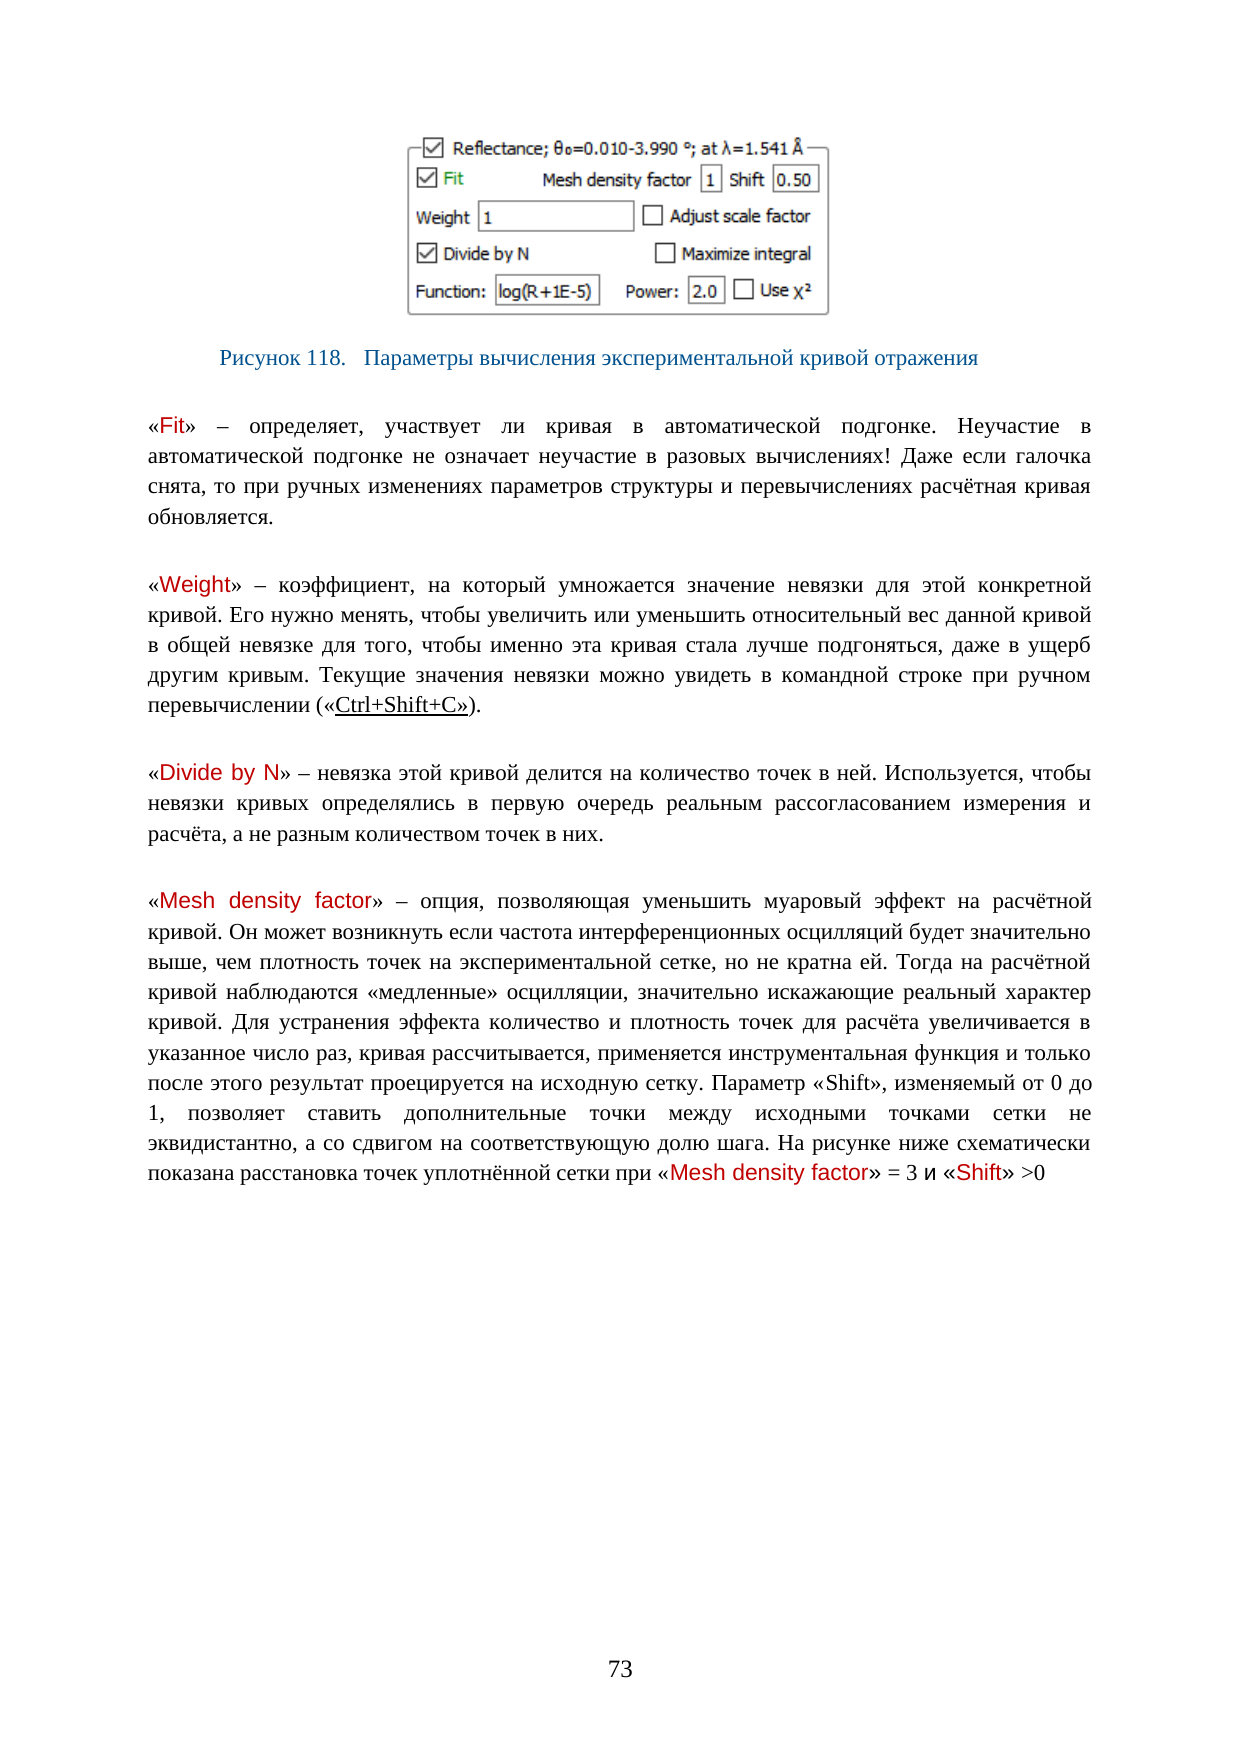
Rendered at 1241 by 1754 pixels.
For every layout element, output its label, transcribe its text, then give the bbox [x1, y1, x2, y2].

text «Divide by N» – невязка этой кривой делится на количество точек в ней. Используется, чтобы невязки кривых определялись в первую очередь реальным рассогласованием измерения и расчёта, а не разным количеством точек в них. [148, 759, 1093, 846]
picture [403, 133, 833, 320]
text «Mesh density factor» – опция, позволяющая уменьшить муаровый эффект на расчётной кривой. Он может возникнуть если частота интерференционных осцилляций будет значительно выше, чем плотность точек на экспериментальной сетке, но не кратна ей. Тогда на расчётной кривой наблюдаются «медленные» осцилляции, значительно искажающие реальный характер кривой. Для устранения эффекта количество и плотность точек для расчёта увеличивается в указанное число раз, кривая рассчитывается, применяется инструментальная функция и только после этого результат проецируется на исходную сетку. Параметр «Shift», изменяемый от 0 до 1, позволяет ставить дополнительные точки между исходными точками сетки не эквидистантно, а со сдвигом на соответствующую долю шага. На рисунке ниже схематически показана расстановка точек уплотнённой сетки при «Mesh density factor» = 3 и «Shift» >0 [148, 887, 1093, 1186]
text «Weight» – коэффициент, на который умножается значение невязки для этой конкретной кривой. Его нужно менять, чтобы увеличить или уменьшить относительный вес данной кривой в общей невязке для того, чтобы именно эта кривая стала лучше подгоняться, даже в ущерб другим кривым. Текущие значения невязки можно увидеть в командной строке при ручном перевычислении («Ctrl+Shift+C»). [148, 571, 1093, 718]
text «Fit» – определяет, участвует ли кривая в автоматической подгонке. Неучастие в автоматической подгонке не означает неучастие в разовых вычислениях! Даже если галочка снята, то при ручных изменениях параметров структуры и перевычислениях расчётная кривая обновляется. [148, 412, 1093, 529]
